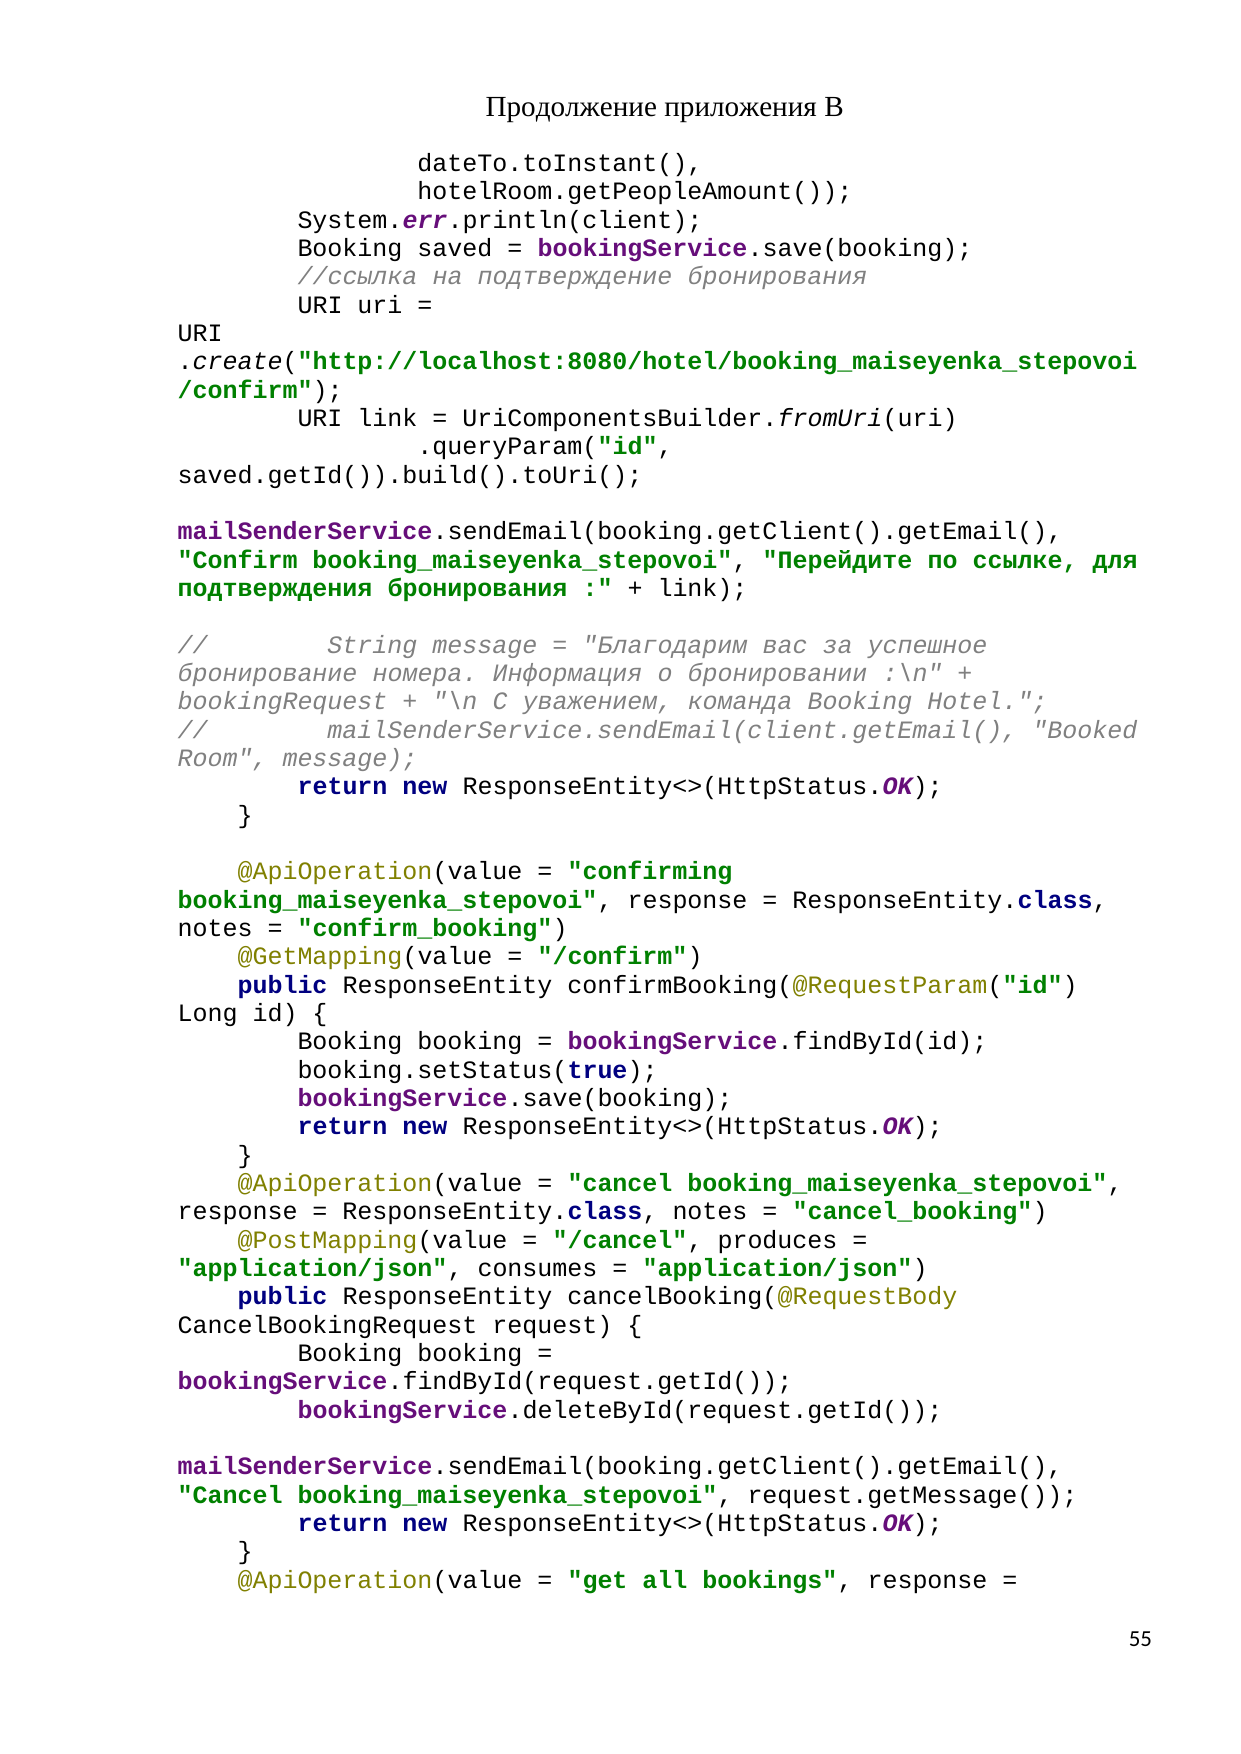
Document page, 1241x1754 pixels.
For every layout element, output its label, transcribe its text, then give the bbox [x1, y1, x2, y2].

text Продолжение приложения В [177, 89, 1152, 122]
text dateTo.toInstant(), hotelRoom.getPeopleAmount()); System.err.println(client); Booking saved = bookingService.save(booking); //ссылка на подтверждение бронирования URI uri = URI.create("http://localhost:8080/hotel/booking_maiseyenka_stepovoi/confirm"); URI link = UriComponentsBuilder.fromUri(uri) .queryParam("id", saved.getId()).build().toUri(); mailSenderService.sendEmail(booking.getClient().getEmail(), "Confirm booking_maiseyenka_stepovoi", "Перейдите по ссылке, для подтверждения бронирования :" + link); // String message = "Благодарим вас за успешное бронирование номера. Информация о бронировании :\n" + bookingRequest + "\n С уважением, команда Booking Hotel."; // mailSenderService.sendEmail(client.getEmail(), "Booked Room", message); return new ResponseEntity<>(HttpStatus.OK); } @ApiOperation(value = "confirming booking_maiseyenka_stepovoi", response = ResponseEntity.class, notes = "confirm_booking") @GetMapping(value = "/confirm") public ResponseEntity confirmBooking(@RequestParam("id") Long id) { Booking booking = bookingService.findById(id); booking.setStatus(true); bookingService.save(booking); return new ResponseEntity<>(HttpStatus.OK); } @ApiOperation(value = "cancel booking_maiseyenka_stepovoi", response = ResponseEntity.class, notes = "cancel_booking") @PostMapping(value = "/cancel", produces = "application/json", consumes = "application/json") public ResponseEntity cancelBooking(@RequestBody CancelBookingRequest request) { Booking booking = bookingService.findById(request.getId()); bookingService.deleteById(request.getId()); mailSenderService.sendEmail(booking.getClient().getEmail(), "Cancel booking_maiseyenka_stepovoi", request.getMessage()); return new ResponseEntity<>(HttpStatus.OK); } @ApiOperation(value = "get all bookings", response = [177, 151, 1152, 1596]
